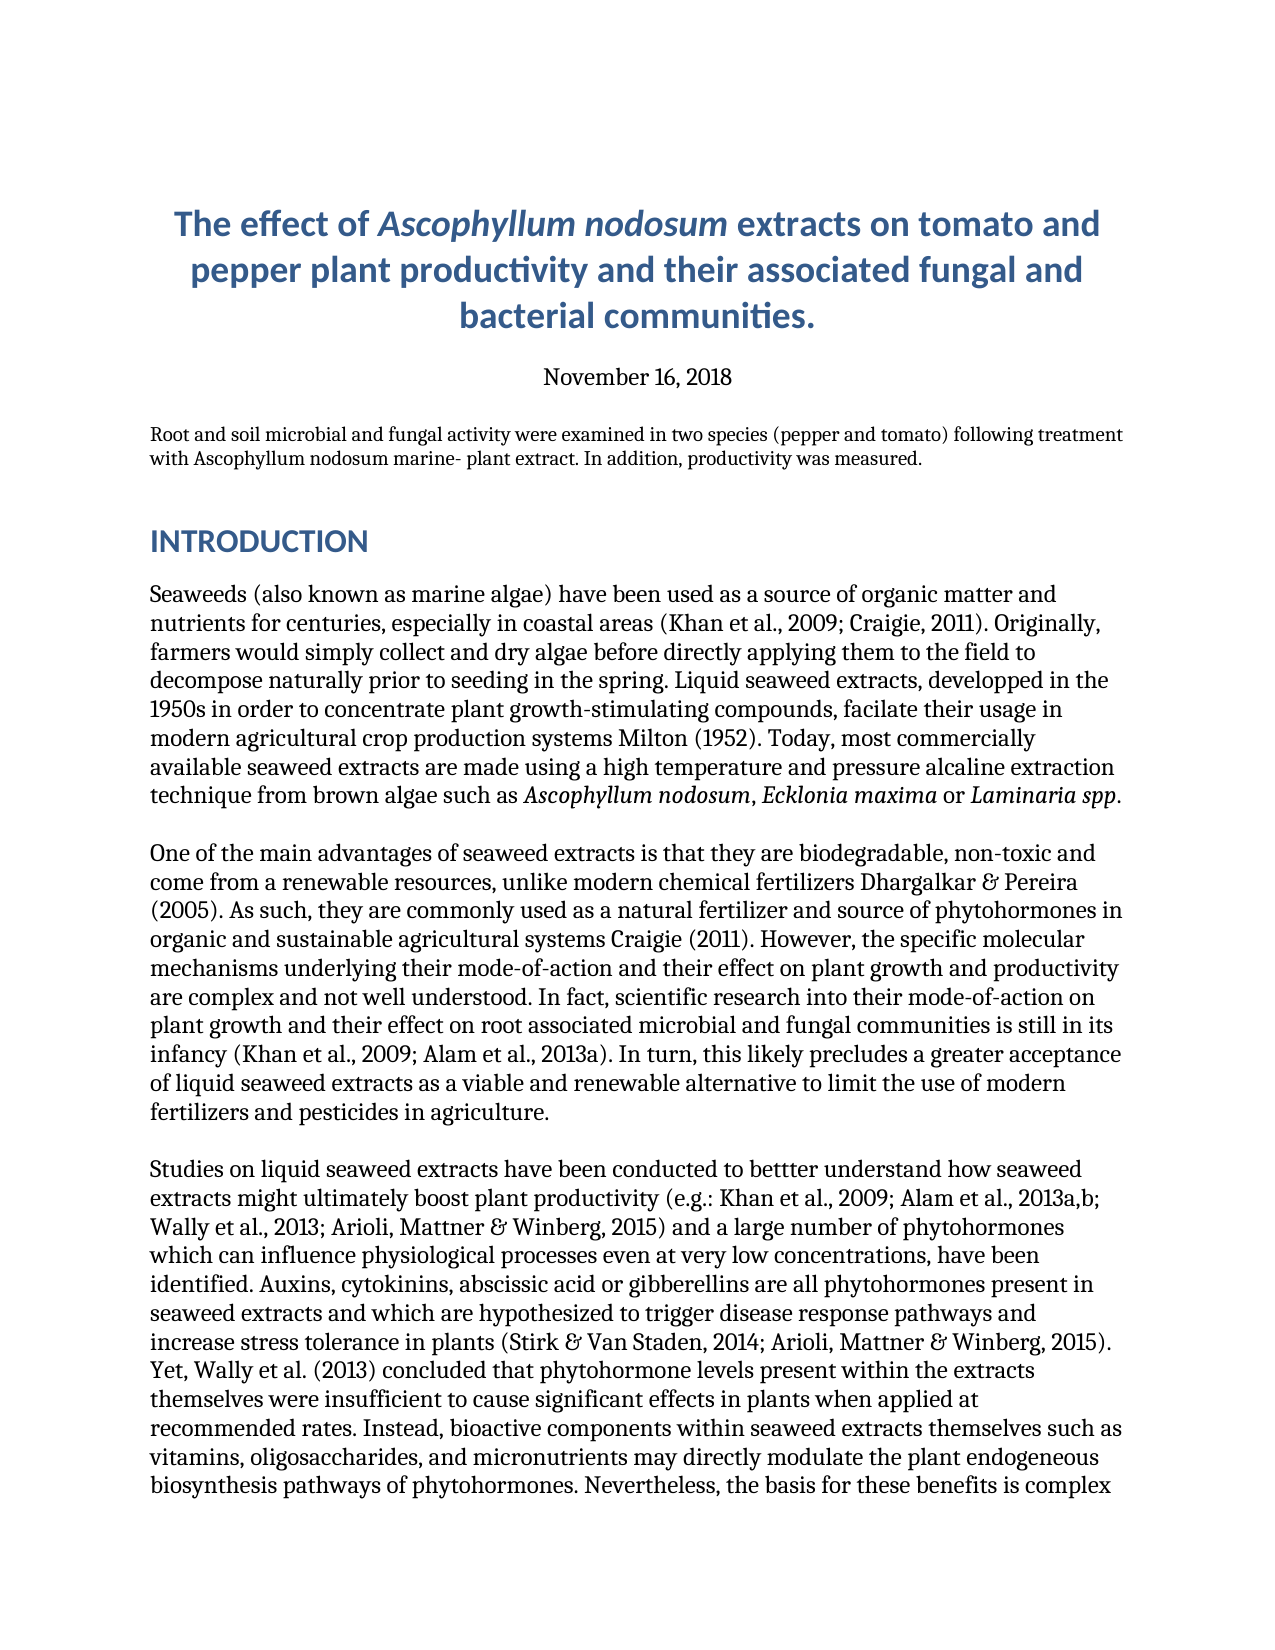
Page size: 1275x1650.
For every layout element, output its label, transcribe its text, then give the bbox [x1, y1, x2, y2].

title The effect of Ascophyllum nodosum extracts on tomato and pepper plant productivity and their associated fungal and bacterial communities. [150, 200, 1125, 337]
subtitle INTRODUCTION [150, 520, 1125, 561]
text Root and soil microbial and fungal activity were examined in two species (pepper and tomato) following treatment with Ascophyllum nodosum marine- plant extract. In addition, productivity was measured. [150, 422, 1125, 470]
text November 16, 2018 [150, 362, 1125, 391]
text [150, 580, 1125, 1500]
